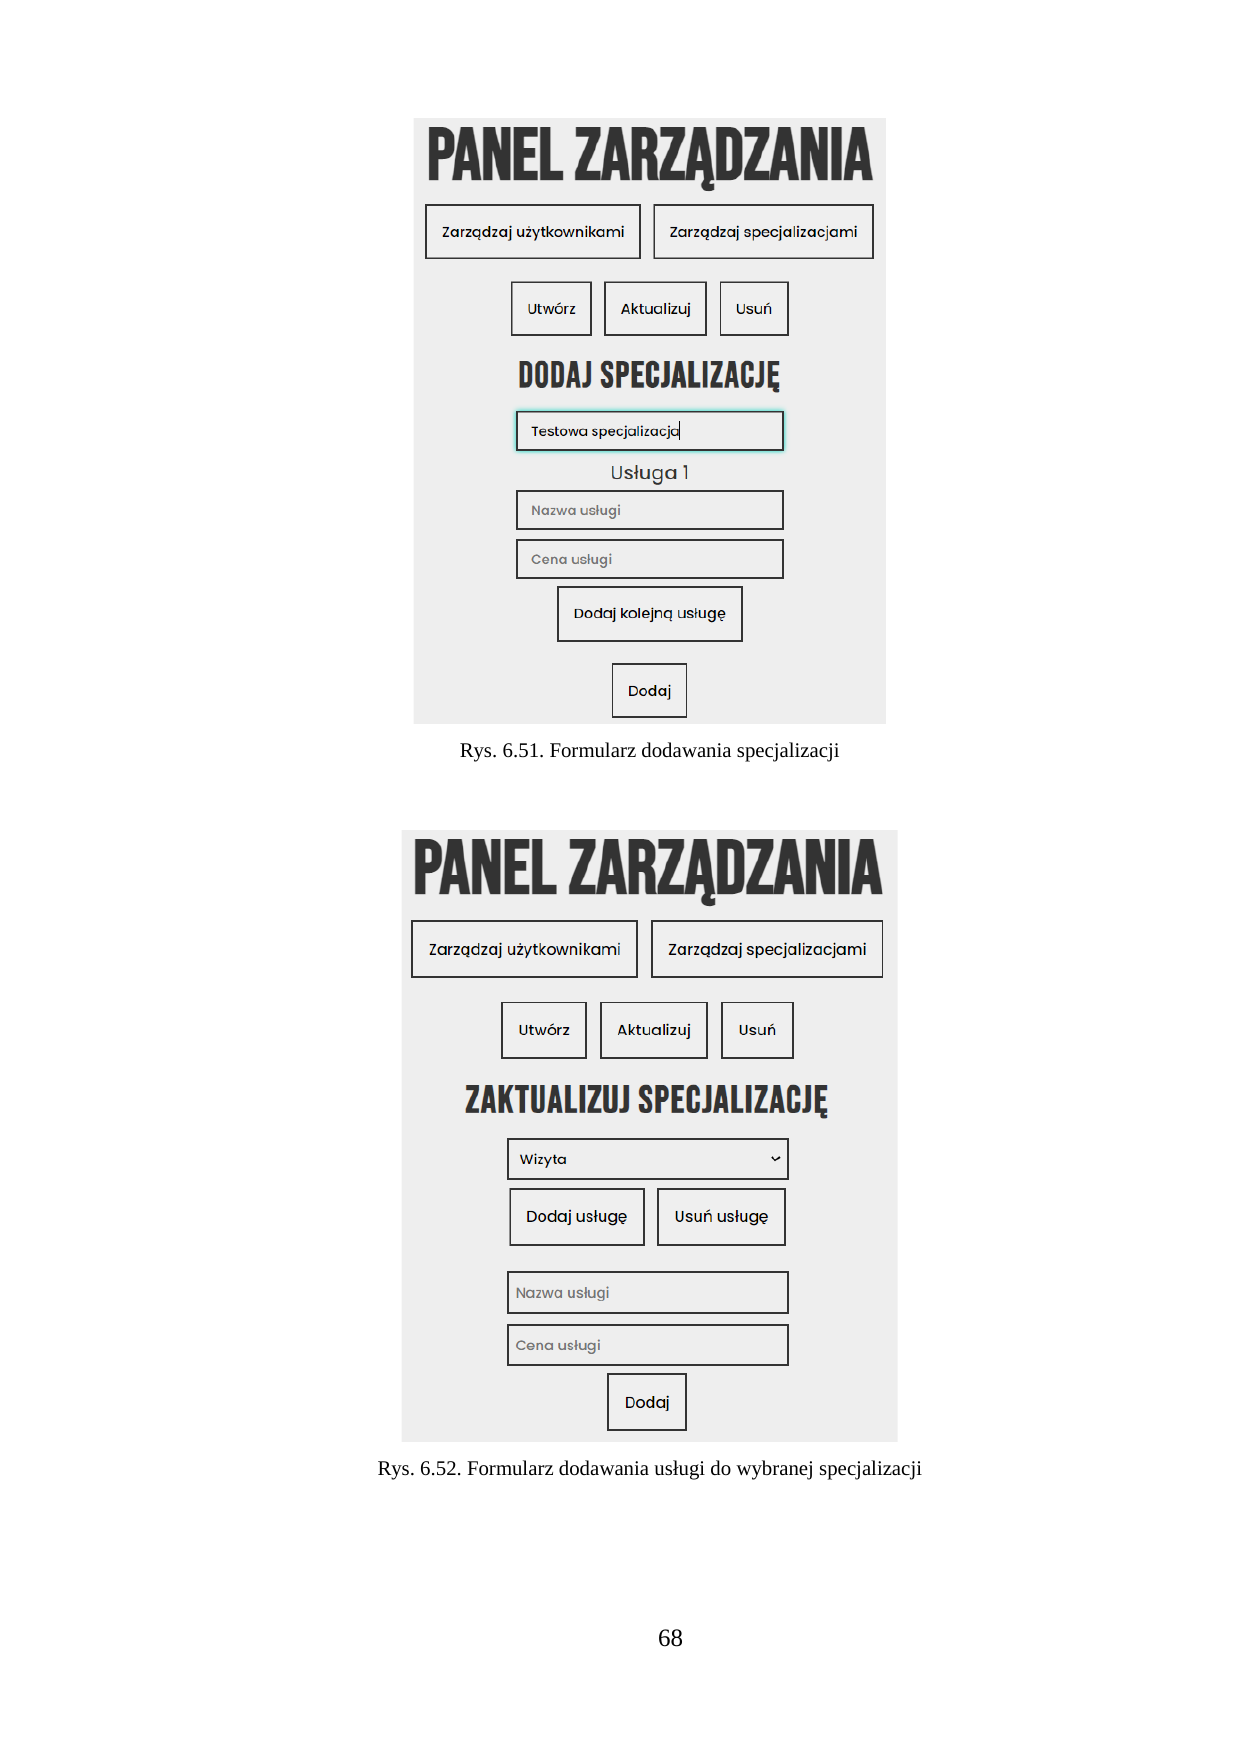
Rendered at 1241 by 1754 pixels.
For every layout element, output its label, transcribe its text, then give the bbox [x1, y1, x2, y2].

text Rys. 6.34. Formularz dodawania usługi do wybranej specjalizacji [177, 1456, 1122, 1480]
picture [401, 830, 898, 1442]
picture [413, 118, 886, 724]
text Rys. 6.33. Formularz dodawania specjalizacji [177, 738, 1122, 762]
